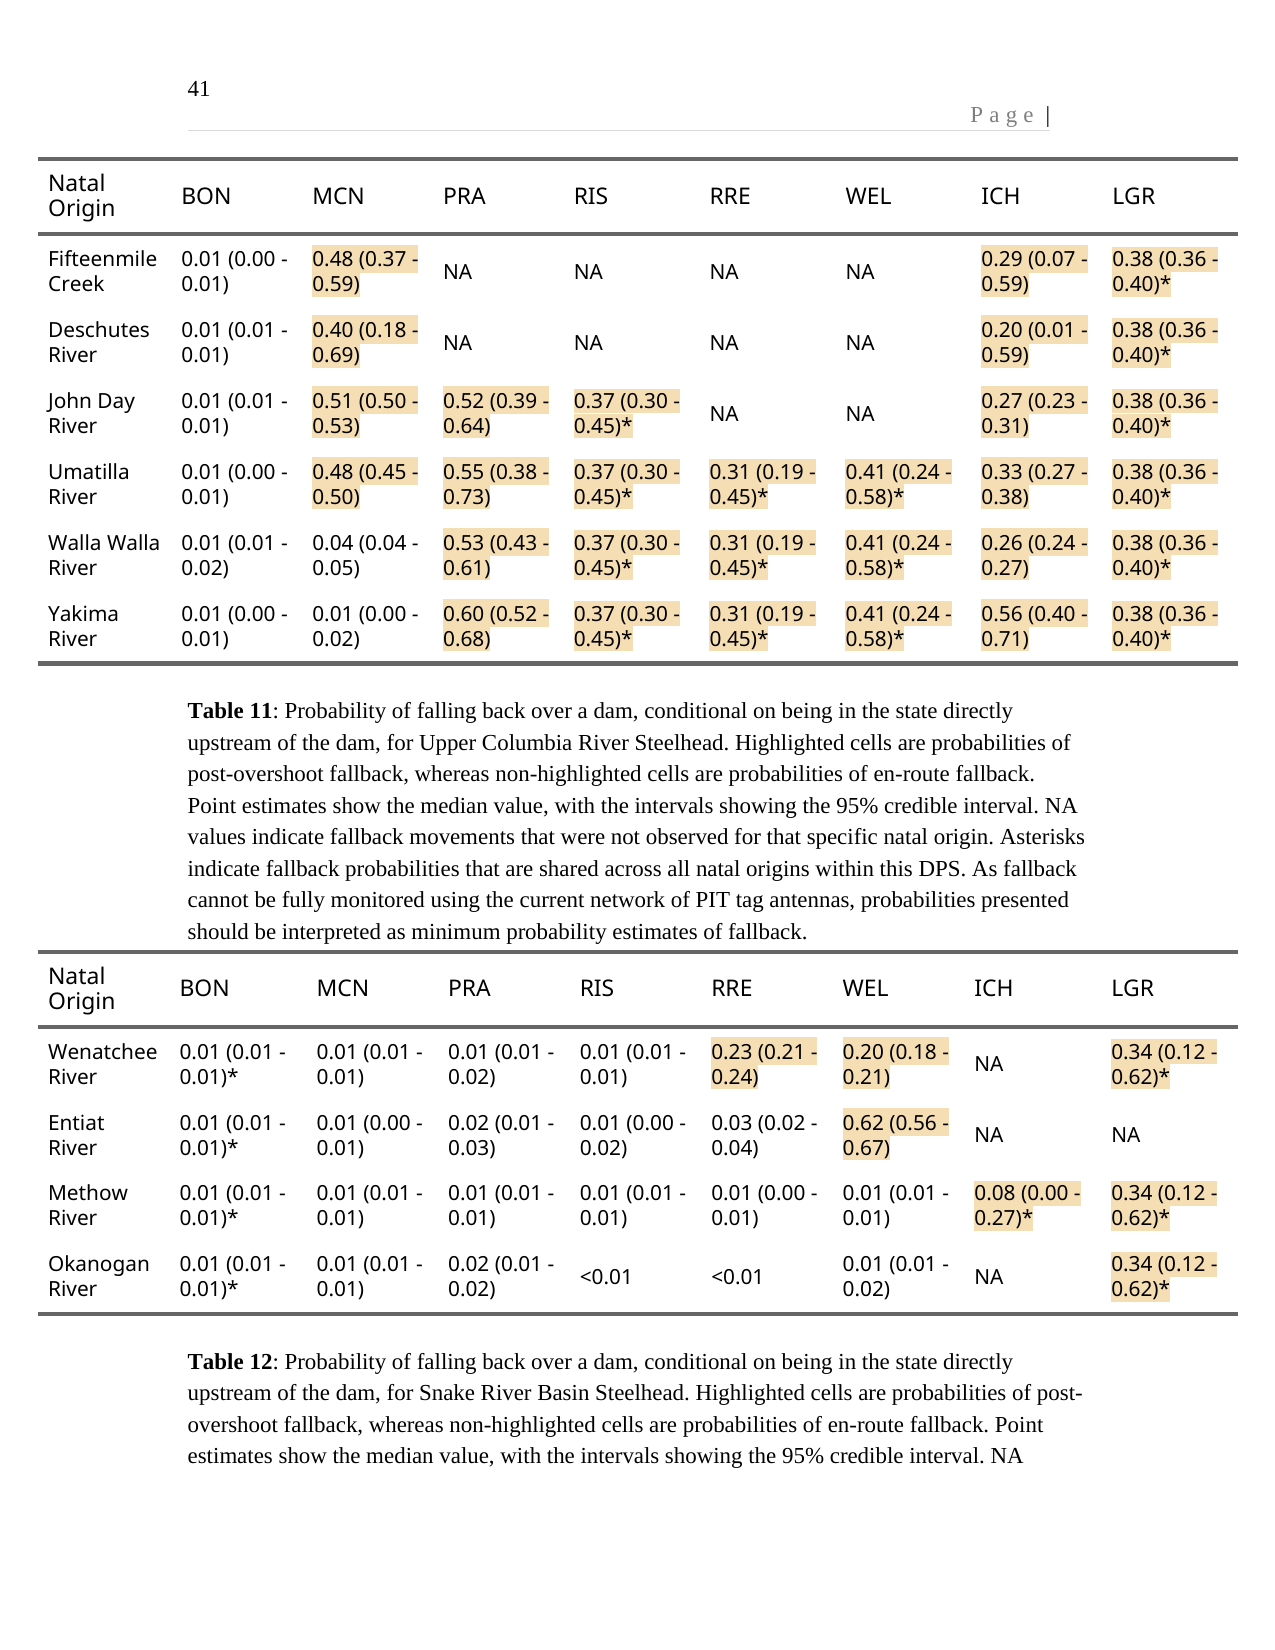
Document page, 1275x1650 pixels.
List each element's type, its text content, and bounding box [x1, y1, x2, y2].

table_header RRE [701, 954, 832, 1024]
table_cell 0.48 (0.45 - 0.50) [302, 449, 432, 520]
table_cell 0.38 (0.36 - 0.40)* [1102, 378, 1238, 449]
table_cell 0.34 (0.12 - 0.62)* [1101, 1170, 1237, 1241]
table_cell 0.02 (0.01 - 0.02) [438, 1241, 569, 1312]
table_cell NA [699, 236, 835, 307]
table_cell 0.26 (0.24 - 0.27) [971, 520, 1102, 591]
table_cell NA [433, 236, 563, 307]
table_header Natal Origin [38, 161, 171, 232]
table_cell 0.55 (0.38 - 0.73) [433, 449, 563, 520]
table_cell Wenatchee River [38, 1029, 169, 1099]
table_cell 0.33 (0.27 - 0.38) [971, 449, 1102, 520]
table_header RRE [699, 161, 835, 232]
table_header Natal Origin [38, 954, 169, 1024]
table_cell Methow River [38, 1170, 169, 1241]
table_cell 0.41 (0.24 - 0.58)* [835, 449, 971, 520]
table_cell NA [835, 307, 971, 378]
table_cell 0.34 (0.12 - 0.62)* [1101, 1029, 1237, 1099]
table_cell 0.01 (0.01 - 0.01) [171, 378, 302, 449]
table_cell NA [1101, 1100, 1237, 1170]
table_cell Walla Walla River [38, 520, 171, 591]
table_cell 0.01 (0.01 - 0.01) [569, 1170, 701, 1241]
table_cell Fifteenmile Creek [38, 236, 171, 307]
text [187, 1348, 1087, 1469]
table_cell 0.02 (0.01 - 0.03) [438, 1100, 569, 1170]
table_cell 0.20 (0.01 - 0.59) [971, 307, 1102, 378]
table_cell 0.48 (0.37 - 0.59) [302, 236, 432, 307]
table_header PRA [433, 161, 563, 232]
table_cell Entiat River [38, 1100, 169, 1170]
table_cell 0.01 (0.01 - 0.01) [306, 1241, 437, 1312]
table_cell 0.34 (0.12 - 0.62)* [1101, 1241, 1237, 1312]
table_cell NA [964, 1029, 1101, 1099]
table_cell 0.52 (0.39 - 0.64) [433, 378, 563, 449]
table_cell 0.01 (0.01 - 0.01) [438, 1170, 569, 1241]
table_cell 0.31 (0.19 - 0.45)* [699, 520, 835, 591]
table_cell 0.37 (0.30 - 0.45)* [563, 591, 699, 661]
table_cell 0.01 (0.01 - 0.01)* [169, 1100, 306, 1170]
table_cell 0.38 (0.36 - 0.40)* [1102, 449, 1238, 520]
table_cell 0.29 (0.07 - 0.59) [971, 236, 1102, 307]
table_cell NA [835, 378, 971, 449]
table_header LGR [1102, 161, 1238, 232]
table_cell 0.51 (0.50 - 0.53) [302, 378, 432, 449]
table_cell 0.01 (0.00 - 0.01) [171, 449, 302, 520]
table_cell NA [699, 378, 835, 449]
table_cell 0.01 (0.00 - 0.02) [302, 591, 432, 661]
table_cell Yakima River [38, 591, 171, 661]
table_cell 0.01 (0.01 - 0.01)* [169, 1029, 306, 1099]
table_cell 0.01 (0.00 - 0.01) [171, 591, 302, 661]
table_cell 0.01 (0.01 - 0.02) [171, 520, 302, 591]
table_cell Deschutes River [38, 307, 171, 378]
table_cell 0.01 (0.01 - 0.01)* [169, 1241, 306, 1312]
table_cell 0.01 (0.01 - 0.01) [569, 1029, 701, 1099]
table_header BON [169, 954, 306, 1024]
table_cell 0.38 (0.36 - 0.40)* [1102, 236, 1238, 307]
table_cell 0.01 (0.01 - 0.01)* [169, 1170, 306, 1241]
table_cell Okanogan River [38, 1241, 169, 1312]
table_header PRA [438, 954, 569, 1024]
table_cell 0.37 (0.30 - 0.45)* [563, 449, 699, 520]
table_cell 0.53 (0.43 - 0.61) [433, 520, 563, 591]
table_cell 0.31 (0.19 - 0.45)* [699, 591, 835, 661]
table_header LGR [1101, 954, 1237, 1024]
table_header BON [171, 161, 302, 232]
table_cell 0.08 (0.00 - 0.27)* [964, 1170, 1101, 1241]
table_cell 0.31 (0.19 - 0.45)* [699, 449, 835, 520]
table_cell 0.01 (0.01 - 0.01) [306, 1170, 437, 1241]
table_cell 0.60 (0.52 - 0.68) [433, 591, 563, 661]
table_cell 0.04 (0.04 - 0.05) [302, 520, 432, 591]
table_cell 0.37 (0.30 - 0.45)* [563, 378, 699, 449]
table_cell NA [835, 236, 971, 307]
table_cell 0.38 (0.36 - 0.40)* [1102, 520, 1238, 591]
table_cell 0.41 (0.24 - 0.58)* [835, 591, 971, 661]
table_cell <0.01 [701, 1241, 832, 1312]
table_cell 0.41 (0.24 - 0.58)* [835, 520, 971, 591]
table_header MCN [306, 954, 437, 1024]
table_header MCN [302, 161, 432, 232]
table_cell 0.20 (0.18 - 0.21) [832, 1029, 964, 1099]
table_cell 0.01 (0.01 - 0.02) [438, 1029, 569, 1099]
table_header WEL [832, 954, 964, 1024]
table_cell NA [563, 236, 699, 307]
table_cell NA [563, 307, 699, 378]
table_cell NA [433, 307, 563, 378]
table_cell 0.01 (0.01 - 0.01) [306, 1029, 437, 1099]
table_cell 0.01 (0.01 - 0.01) [171, 307, 302, 378]
table_cell 0.01 (0.00 - 0.02) [569, 1100, 701, 1170]
text Table : Probability of falling back over a dam, conditional on being in the state directly upstream of the dam, for Upper Columbia River Steelhead. Highlighted cells are probabilities of post-overshoot fallback, whereas non-highlighted cells are probabilities of en-route fallback. Point estimates show the median value, with the intervals showing the 95% credible interval. NA values indicate fallback movements that were not observed for that specific natal origin. Asterisks indicate fallback probabilities that are shared across all natal origins within this DPS. As fallback cannot be fully monitored using the current network of PIT tag antennas, probabilities presented should be interpreted as minimum probability estimates of fallback. [187, 697, 1087, 944]
table_cell 0.27 (0.23 - 0.31) [971, 378, 1102, 449]
table_cell 0.01 (0.01 - 0.02) [832, 1241, 964, 1312]
table_cell 0.38 (0.36 - 0.40)* [1102, 307, 1238, 378]
table_header RIS [569, 954, 701, 1024]
table_cell 0.01 (0.00 - 0.01) [171, 236, 302, 307]
table_cell John Day River [38, 378, 171, 449]
table_cell 0.56 (0.40 - 0.71) [971, 591, 1102, 661]
table_cell NA [699, 307, 835, 378]
table_cell 0.62 (0.56 - 0.67) [832, 1100, 964, 1170]
table_header ICH [971, 161, 1102, 232]
table_cell 0.38 (0.36 - 0.40)* [1102, 591, 1238, 661]
table_cell <0.01 [569, 1241, 701, 1312]
table_cell 0.01 (0.00 - 0.01) [701, 1170, 832, 1241]
table_cell 0.01 (0.00 - 0.01) [306, 1100, 437, 1170]
table_cell 0.01 (0.01 - 0.01) [832, 1170, 964, 1241]
table_cell NA [964, 1100, 1101, 1170]
table_cell NA [964, 1241, 1101, 1312]
table_header RIS [563, 161, 699, 232]
table_cell 0.23 (0.21 - 0.24) [701, 1029, 832, 1099]
table_header ICH [964, 954, 1101, 1024]
table_cell Umatilla River [38, 449, 171, 520]
table_cell 0.40 (0.18 - 0.69) [302, 307, 432, 378]
table_header WEL [835, 161, 971, 232]
table_cell 0.37 (0.30 - 0.45)* [563, 520, 699, 591]
table_cell 0.03 (0.02 - 0.04) [701, 1100, 832, 1170]
